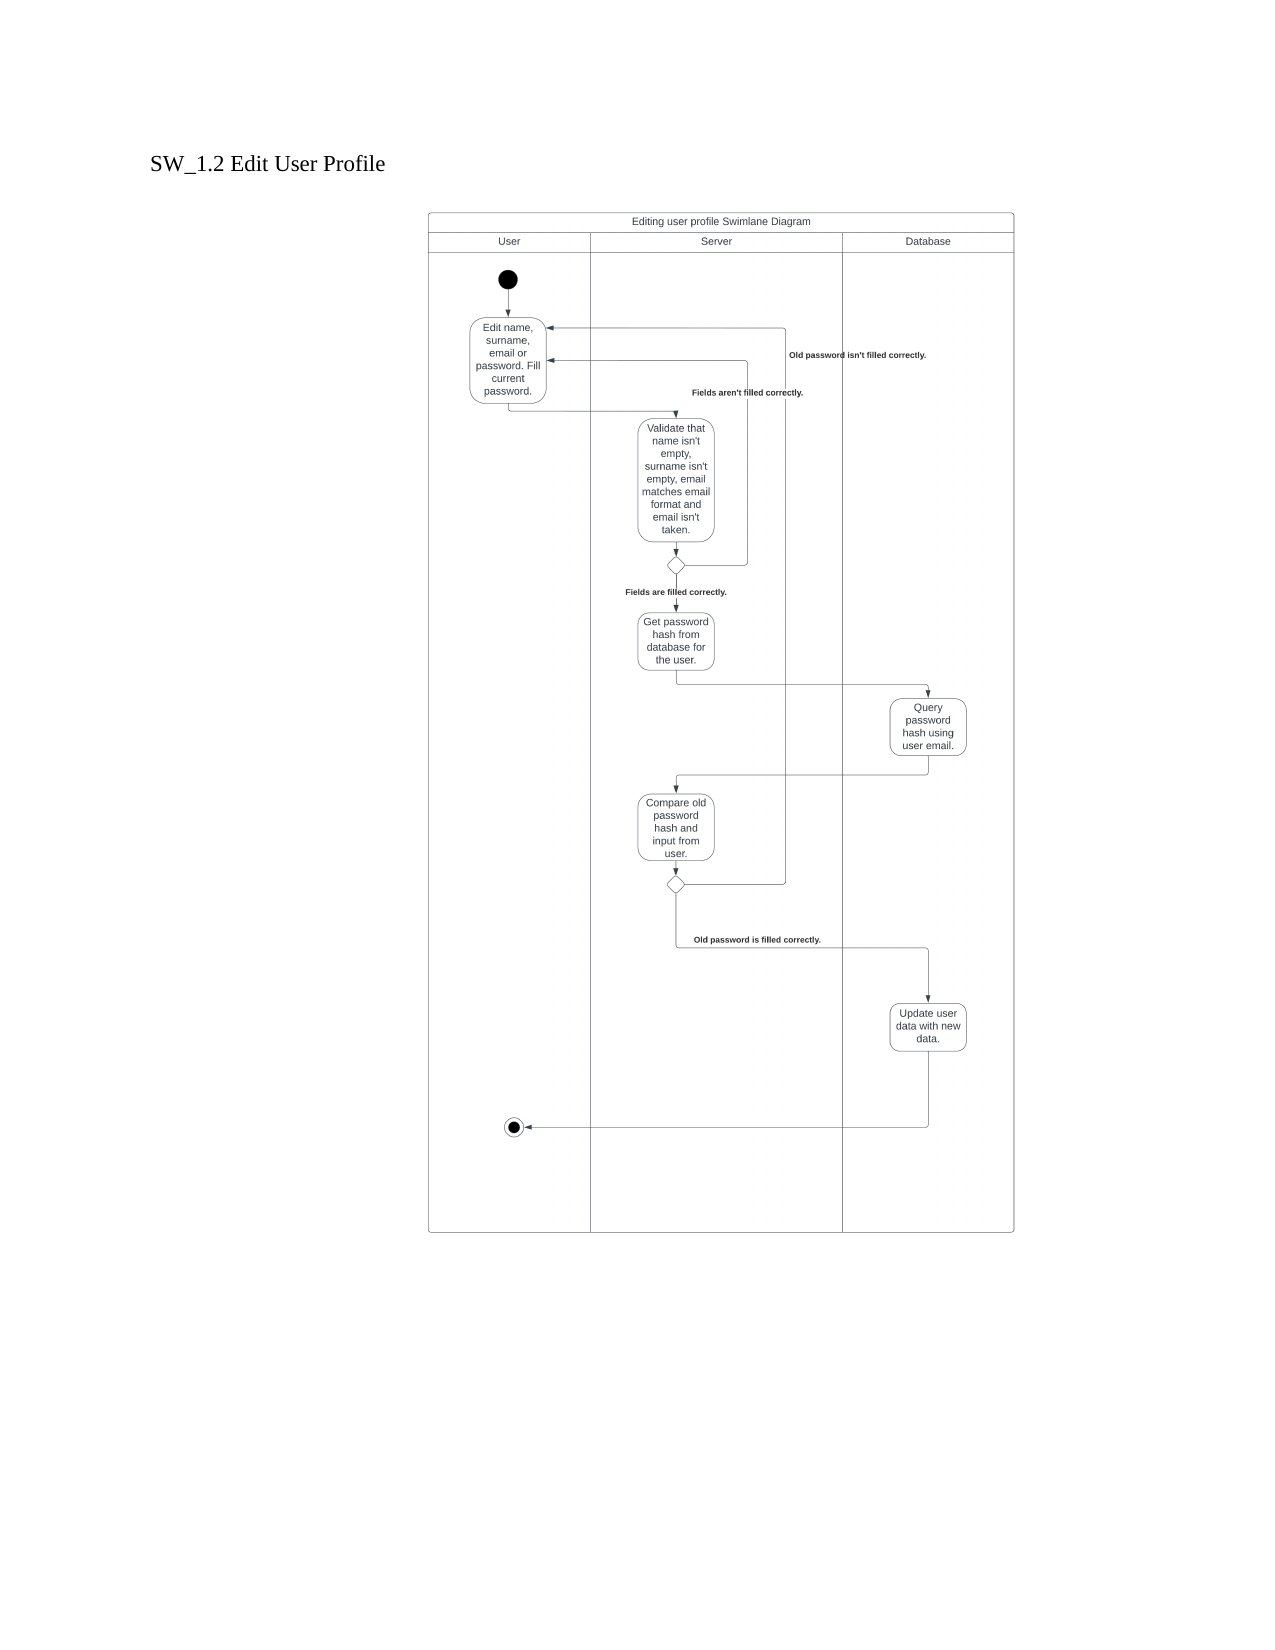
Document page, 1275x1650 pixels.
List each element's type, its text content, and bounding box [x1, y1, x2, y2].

text SW_1.2 Edit User Profile [150, 150, 1125, 176]
picture [426, 208, 1022, 1242]
